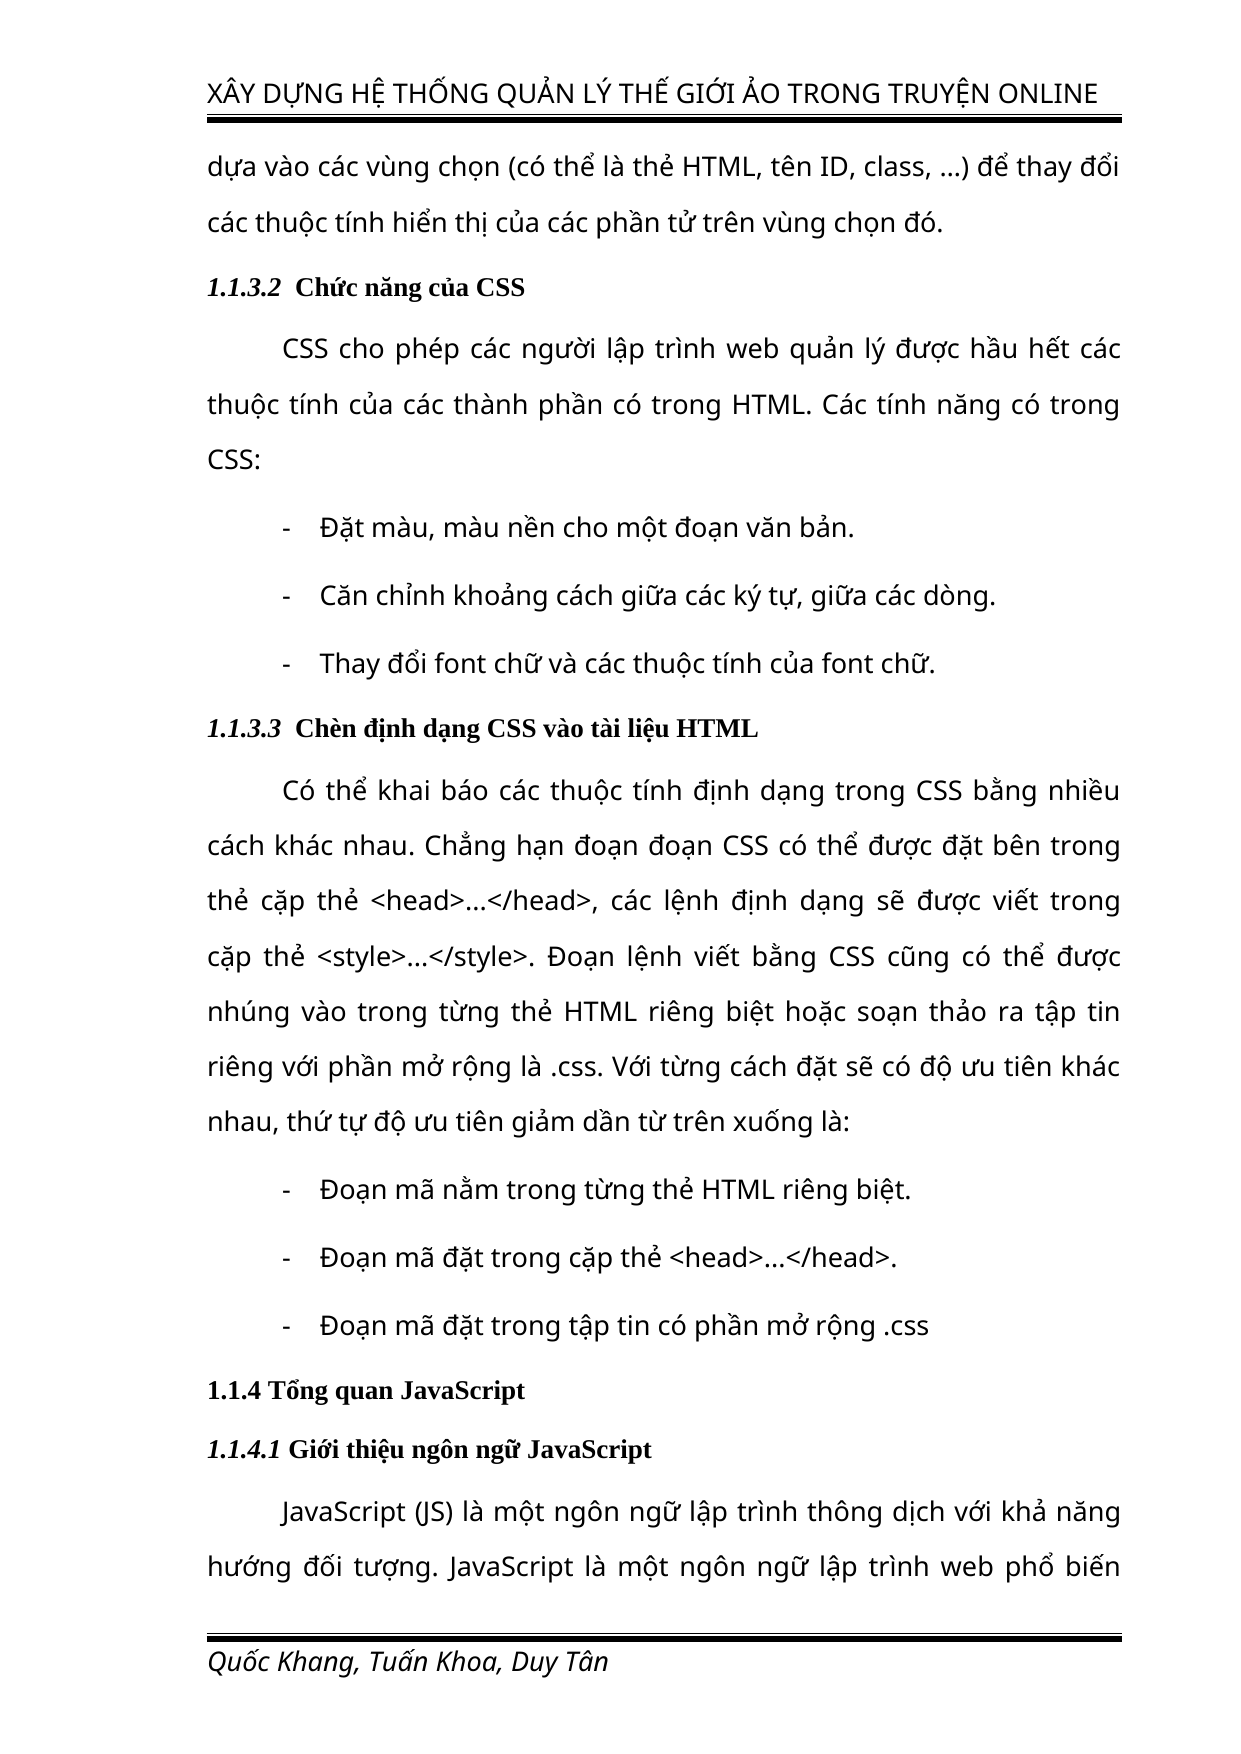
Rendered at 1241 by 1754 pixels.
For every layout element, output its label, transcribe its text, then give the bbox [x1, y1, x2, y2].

list Đặt màu, màu nền cho một đoạn văn bản. [282, 508, 1122, 545]
text CSS cho phép các người lập trình web quản lý được hầu hết các thuộc tính của các thành phần có trong HTML. Các tính năng có trong CSS: [207, 330, 1122, 477]
subtitle Tổng quan JavaScript [207, 1374, 1122, 1405]
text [207, 148, 1122, 240]
list Đoạn mã đặt trong tập tin có phần mở rộng .css [282, 1306, 1122, 1343]
subtitle Giới thiệu ngôn ngữ JavaScript [207, 1433, 1122, 1464]
list Đoạn mã nằm trong từng thẻ HTML riêng biệt. [282, 1171, 1122, 1208]
text Có thể khai báo các thuộc tính định dạng trong CSS bằng nhiều cách khác nhau. Chẳng hạn đoạn đoạn CSS có thể được đặt bên trong thẻ cặp thẻ <head>...</head>, các lệnh định dạng sẽ được viết trong cặp thẻ <style>...</style>. Đoạn lệnh viết bằng CSS cũng có thể được nhúng vào trong từng thẻ HTML riêng biệt hoặc soạn thảo ra tập tin riêng với phần mở rộng là .css. Với từng cách đặt sẽ có độ ưu tiên khác nhau, thứ tự độ ưu tiên giảm dần từ trên xuống là: [207, 771, 1122, 1140]
list Căn chỉnh khoảng cách giữa các ký tự, giữa các dòng. [282, 576, 1122, 613]
subtitle Chèn định dạng CSS vào tài liệu HTML [207, 712, 1122, 743]
list Thay đổi font chữ và các thuộc tính của font chữ. [282, 644, 1122, 681]
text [207, 1492, 1122, 1585]
subtitle Chức năng của CSS [207, 271, 1122, 302]
list Đoạn mã đặt trong cặp thẻ <head>...</head>. [282, 1238, 1122, 1275]
